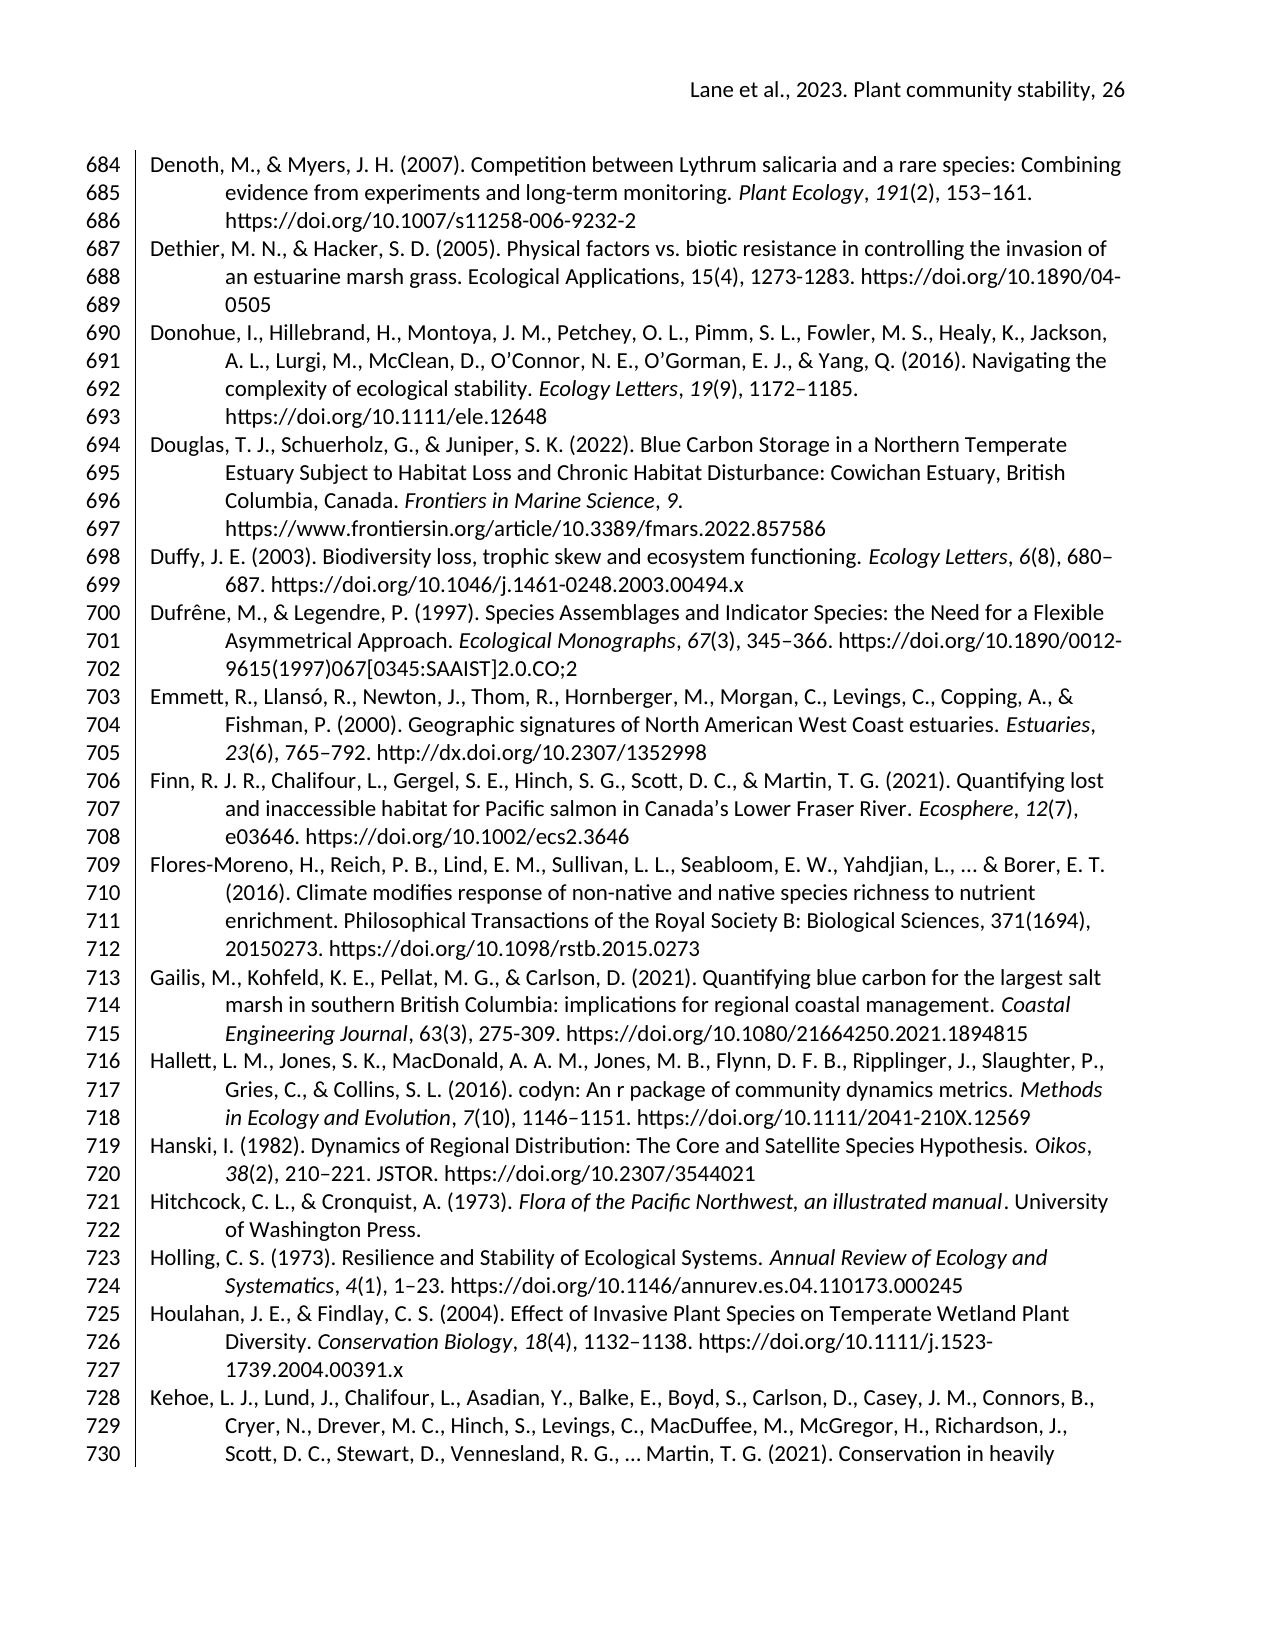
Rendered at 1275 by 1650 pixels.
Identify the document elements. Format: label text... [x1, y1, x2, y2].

text Denoth, M., & Myers, J. H. (2007). Competition between Lythrum salicaria and a rare species: Combining evidence from experiments and long-term monitoring. Plant Ecology, 191(2), 153–161. https://doi.org/10.1007/s11258-006-9232-2 [150, 150, 1125, 234]
text Holling, C. S. (1973). Resilience and Stability of Ecological Systems. Annual Review of Ecology and Systematics, 4(1), 1–23. https://doi.org/10.1146/annurev.es.04.110173.000245 [150, 1243, 1125, 1299]
text Houlahan, J. E., & Findlay, C. S. (2004). Effect of Invasive Plant Species on Temperate Wetland Plant Diversity. Conservation Biology, 18(4), 1132–1138. https://doi.org/10.1111/j.1523-1739.2004.00391.x [150, 1299, 1125, 1383]
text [150, 1383, 1125, 1467]
text Dufrêne, M., & Legendre, P. (1997). Species Assemblages and Indicator Species: the Need for a Flexible Asymmetrical Approach. Ecological Monographs, 67(3), 345–366. https://doi.org/10.1890/0012-9615(1997)067[0345:SAAIST]2.0.CO;2 [150, 598, 1125, 682]
text Flores-Moreno, H., Reich, P. B., Lind, E. M., Sullivan, L. L., Seabloom, E. W., Yahdjian, L., ... & Borer, E. T. (2016). Climate modifies response of non-native and native species richness to nutrient enrichment. Philosophical Transactions of the Royal Society B: Biological Sciences, 371(1694), 20150273. https://doi.org/10.1098/rstb.2015.0273 [150, 851, 1125, 963]
text Douglas, T. J., Schuerholz, G., & Juniper, S. K. (2022). Blue Carbon Storage in a Northern Temperate Estuary Subject to Habitat Loss and Chronic Habitat Disturbance: Cowichan Estuary, British Columbia, Canada. Frontiers in Marine Science, 9. https://www.frontiersin.org/article/10.3389/fmars.2022.857586 [150, 430, 1125, 542]
text Hallett, L. M., Jones, S. K., MacDonald, A. A. M., Jones, M. B., Flynn, D. F. B., Ripplinger, J., Slaughter, P., Gries, C., & Collins, S. L. (2016). codyn: An r package of community dynamics metrics. Methods in Ecology and Evolution, 7(10), 1146–1151. https://doi.org/10.1111/2041-210X.12569 [150, 1047, 1125, 1131]
text Donohue, I., Hillebrand, H., Montoya, J. M., Petchey, O. L., Pimm, S. L., Fowler, M. S., Healy, K., Jackson, A. L., Lurgi, M., McClean, D., O’Connor, N. E., O’Gorman, E. J., & Yang, Q. (2016). Navigating the complexity of ecological stability. Ecology Letters, 19(9), 1172–1185. https://doi.org/10.1111/ele.12648 [150, 318, 1125, 430]
text Dethier, M. N., & Hacker, S. D. (2005). Physical factors vs. biotic resistance in controlling the invasion of an estuarine marsh grass. Ecological Applications, 15(4), 1273-1283. https://doi.org/10.1890/04-0505 [150, 234, 1125, 318]
text Finn, R. J. R., Chalifour, L., Gergel, S. E., Hinch, S. G., Scott, D. C., & Martin, T. G. (2021). Quantifying lost and inaccessible habitat for Pacific salmon in Canada’s Lower Fraser River. Ecosphere, 12(7), e03646. https://doi.org/10.1002/ecs2.3646 [150, 766, 1125, 851]
text Hanski, I. (1982). Dynamics of Regional Distribution: The Core and Satellite Species Hypothesis. Oikos, 38(2), 210–221. JSTOR. https://doi.org/10.2307/3544021 [150, 1131, 1125, 1187]
text Hitchcock, C. L., & Cronquist, A. (1973). Flora of the Pacific Northwest, an illustrated manual. University of Washington Press. [150, 1187, 1125, 1243]
text Gailis, M., Kohfeld, K. E., Pellat, M. G., & Carlson, D. (2021). Quantifying blue carbon for the largest salt marsh in southern British Columbia: implications for regional coastal management. Coastal Engineering Journal, 63(3), 275-309. https://doi.org/10.1080/21664250.2021.1894815 [150, 963, 1125, 1047]
text Duffy, J. E. (2003). Biodiversity loss, trophic skew and ecosystem functioning. Ecology Letters, 6(8), 680–687. https://doi.org/10.1046/j.1461-0248.2003.00494.x [150, 542, 1125, 598]
text Emmett, R., Llansó, R., Newton, J., Thom, R., Hornberger, M., Morgan, C., Levings, C., Copping, A., & Fishman, P. (2000). Geographic signatures of North American West Coast estuaries. Estuaries, 23(6), 765–792. http://dx.doi.org/10.2307/1352998 [150, 682, 1125, 766]
